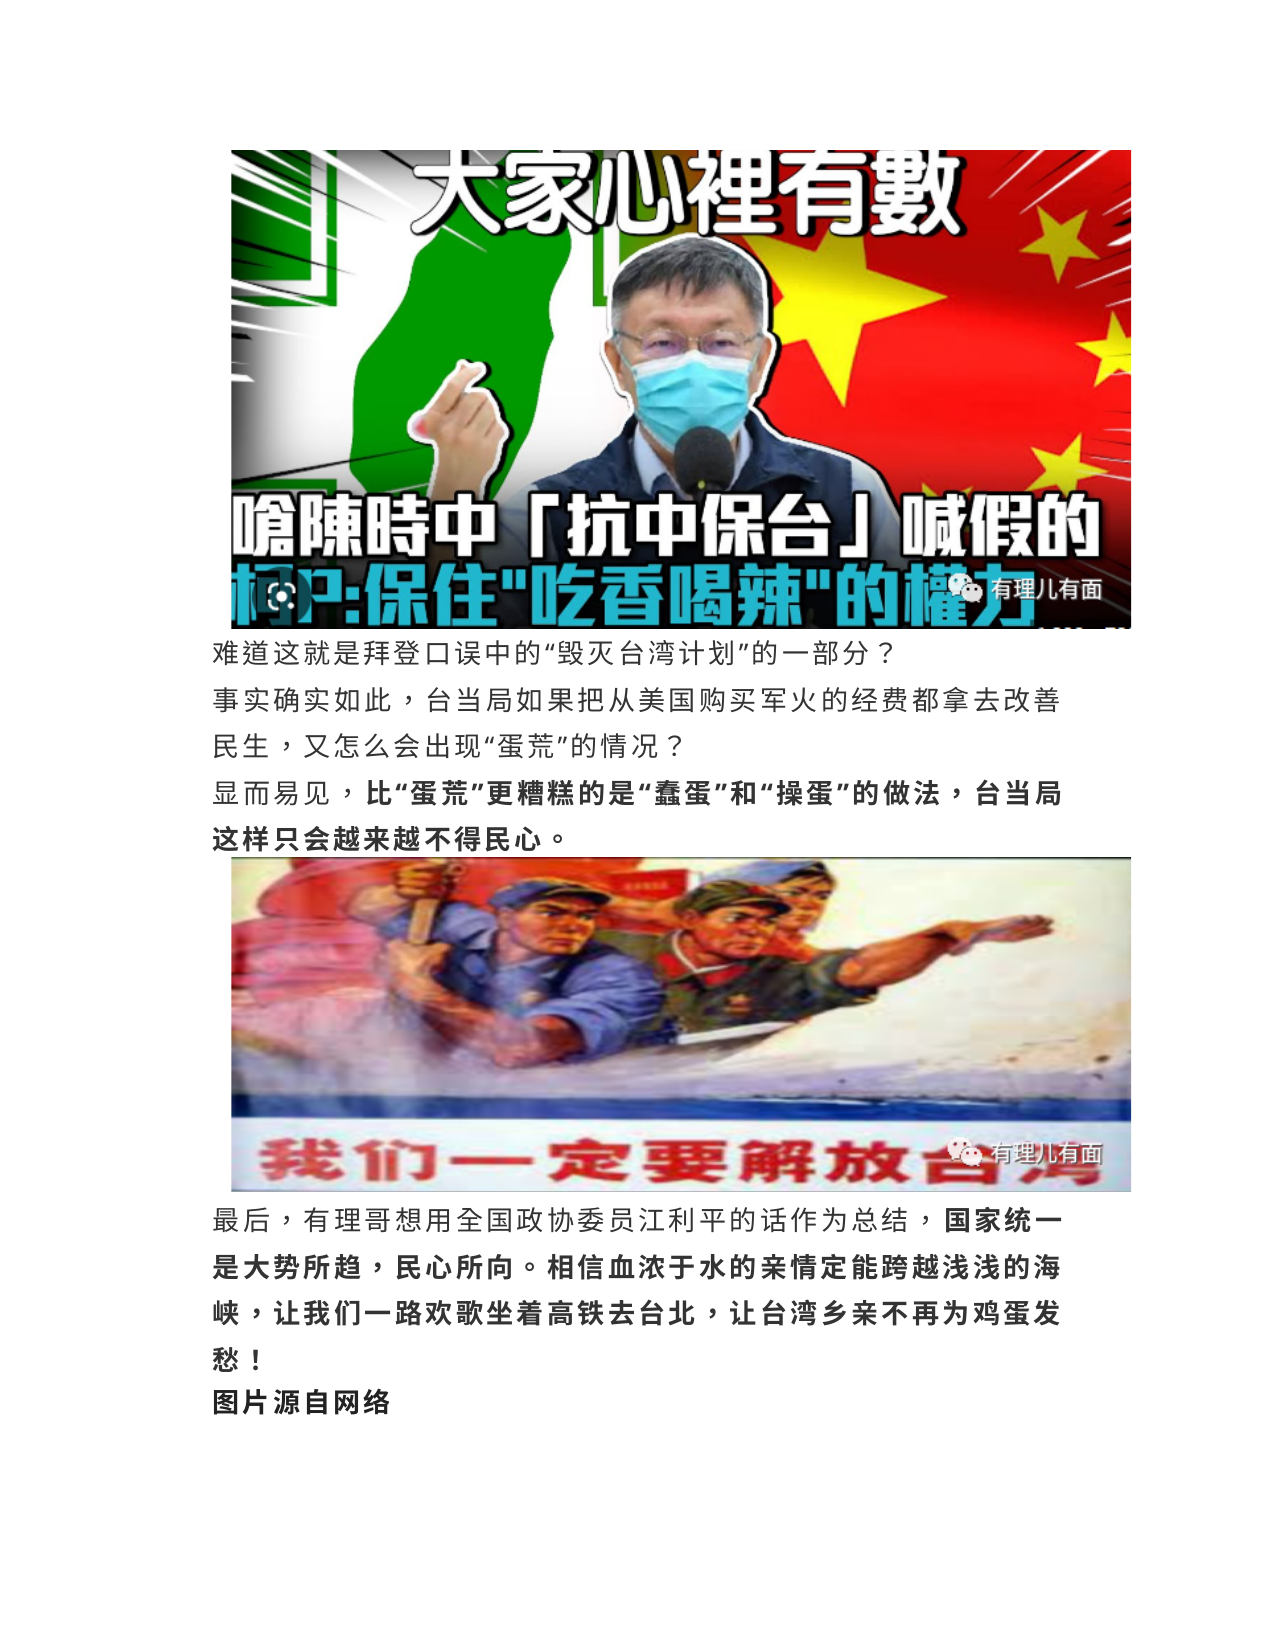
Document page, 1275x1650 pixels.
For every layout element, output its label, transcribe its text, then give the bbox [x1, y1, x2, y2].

text 难道这就是拜登口误中的“毁灭台湾计划”的一部分？ [212, 629, 1062, 672]
text 显而易见，比“蛋荒”更糟糕的是“蠢蛋”和“操蛋”的做法，台当局这样只会越来越不得民心。 [212, 764, 1062, 857]
text 图片源自网络 [212, 1378, 1062, 1421]
text 事实确实如此，台当局如果把从美国购买军火的经费都拿去改善民生，又怎么会出现“蛋荒”的情况？ [212, 672, 1062, 764]
text 最后，有理哥想用全国政协委员江利平的话作为总结，国家统一是大势所趋，民心所向。相信血浓于水的亲情定能跨越浅浅的海峡，让我们一路欢歌坐着高铁去台北，让台湾乡亲不再为鸡蛋发愁！ [212, 1192, 1062, 1378]
picture [231, 857, 1132, 1193]
picture [231, 150, 1132, 629]
